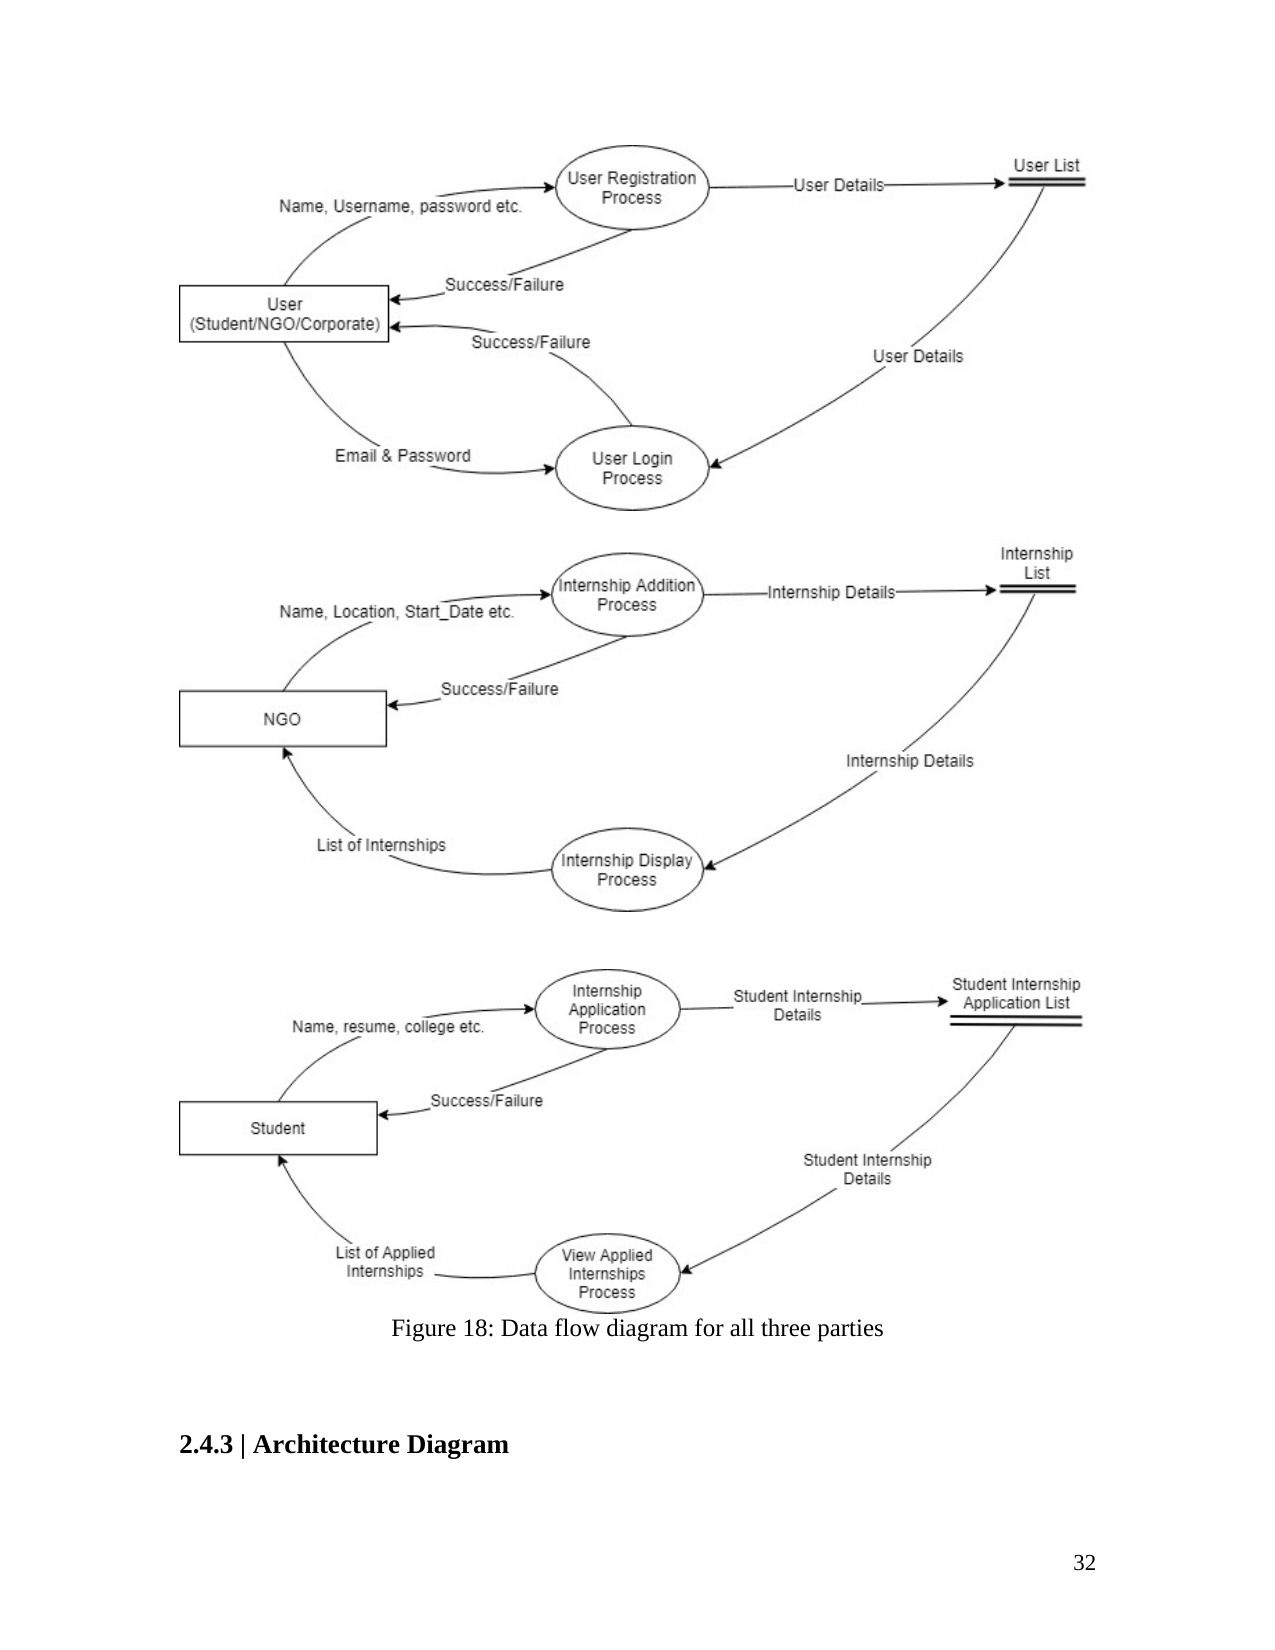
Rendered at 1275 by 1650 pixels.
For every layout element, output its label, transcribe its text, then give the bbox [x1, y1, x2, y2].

subtitle 2.4.3 | Architecture Diagram [179, 1429, 1096, 1460]
picture [179, 145, 1096, 511]
picture [179, 539, 1096, 912]
picture [179, 969, 1096, 1314]
text Figure 18: Data flow diagram for all three parties [179, 1314, 1096, 1342]
